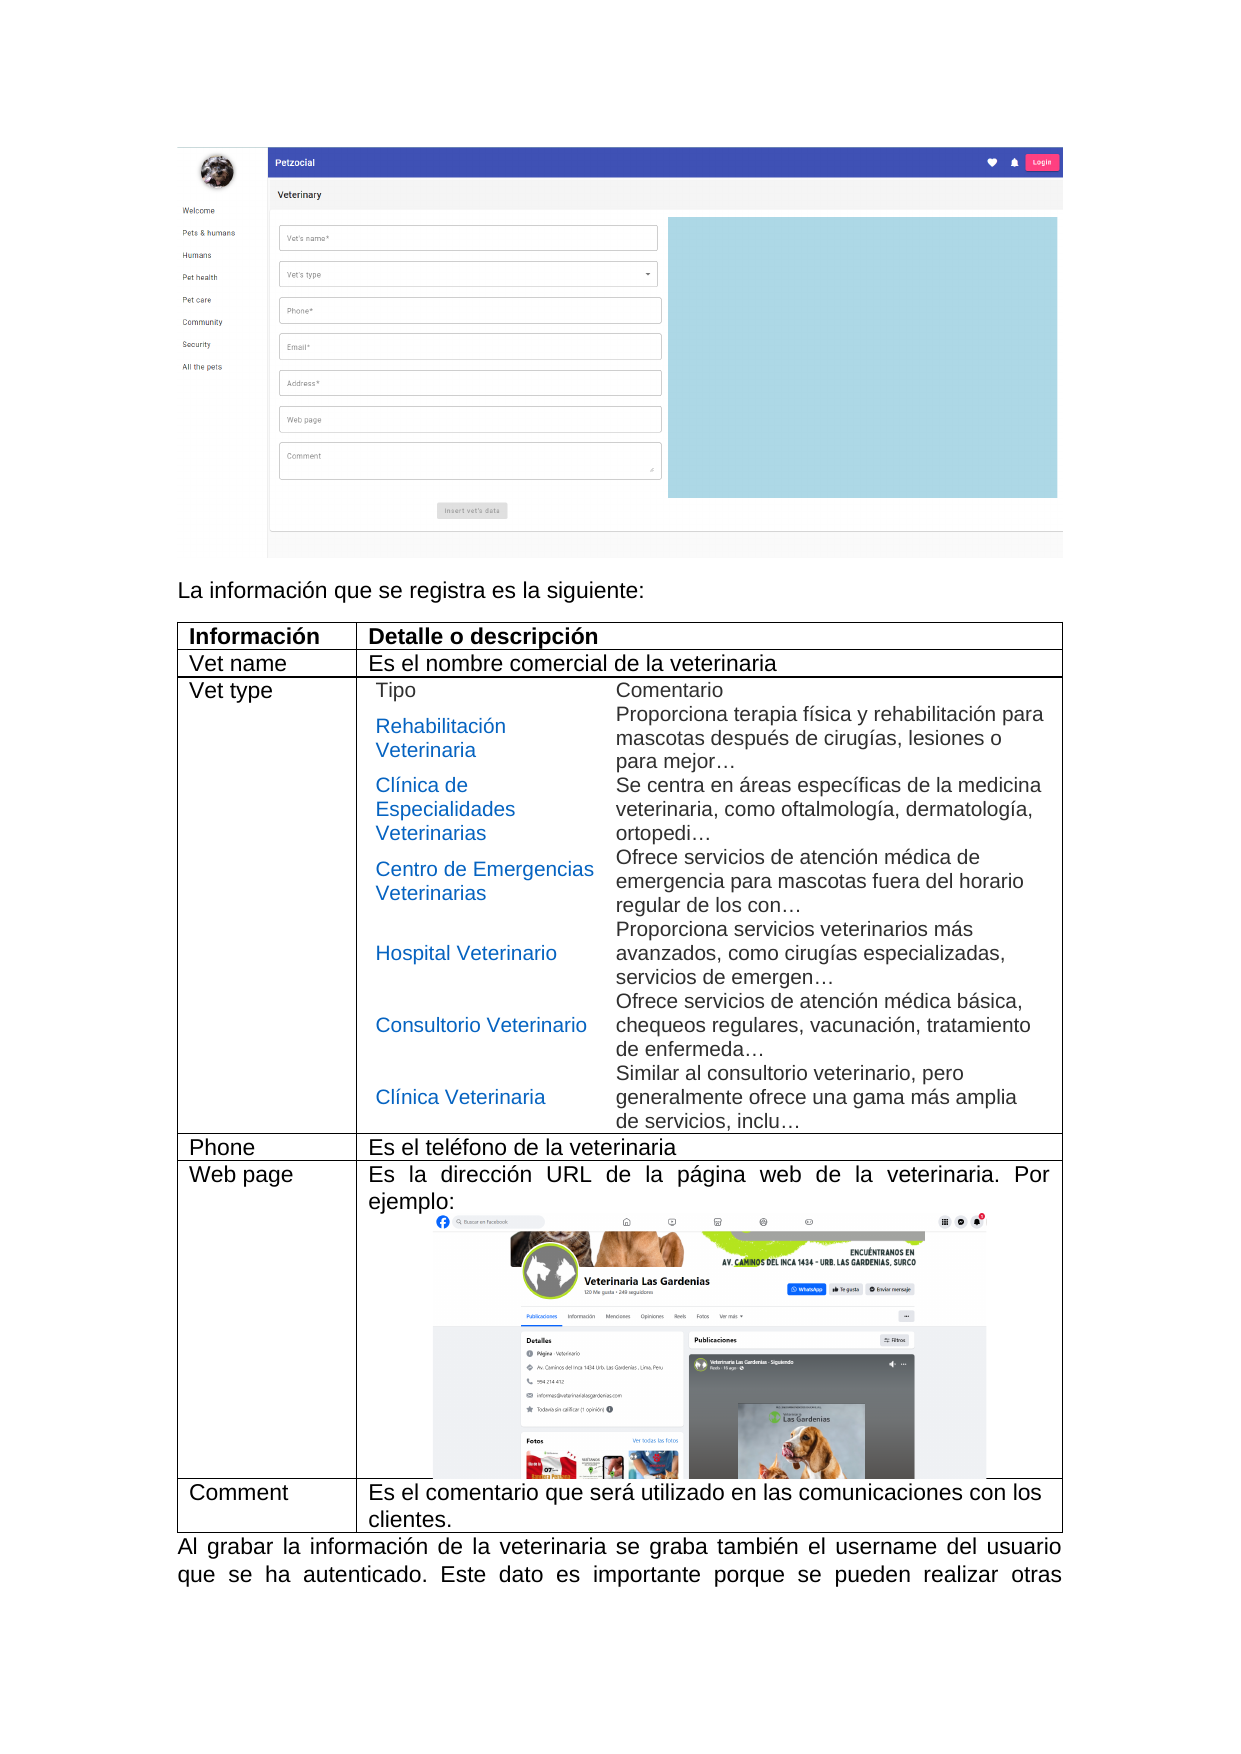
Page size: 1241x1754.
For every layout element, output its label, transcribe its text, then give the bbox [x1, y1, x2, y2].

table_cell [1051, 678, 1062, 1133]
table_cell Phone [178, 1134, 356, 1160]
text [177, 1533, 1063, 1588]
table_header Información [178, 623, 356, 649]
table_cell Web page [178, 1161, 356, 1478]
table_cell Es el teléfono de la veterinaria [357, 1134, 1062, 1160]
table_cell Comment [178, 1479, 356, 1532]
table_cell Es la dirección URL de la página web de la veterinaria. Por ejemplo: [357, 1161, 1062, 1478]
table_cell Vet type [178, 678, 356, 1133]
text La información que se registra es la siguiente: [177, 577, 1063, 603]
table_cell Es el nombre comercial de la veterinaria [357, 650, 1062, 676]
table_header Detalle o descripción [357, 623, 1062, 649]
picture [432, 1213, 987, 1479]
table_cell Vet name [178, 650, 356, 676]
table_cell Es el comentario que será utilizado en las comunicaciones con los clientes. [357, 1479, 1062, 1532]
picture [177, 147, 1063, 558]
table_cell [357, 678, 368, 1133]
